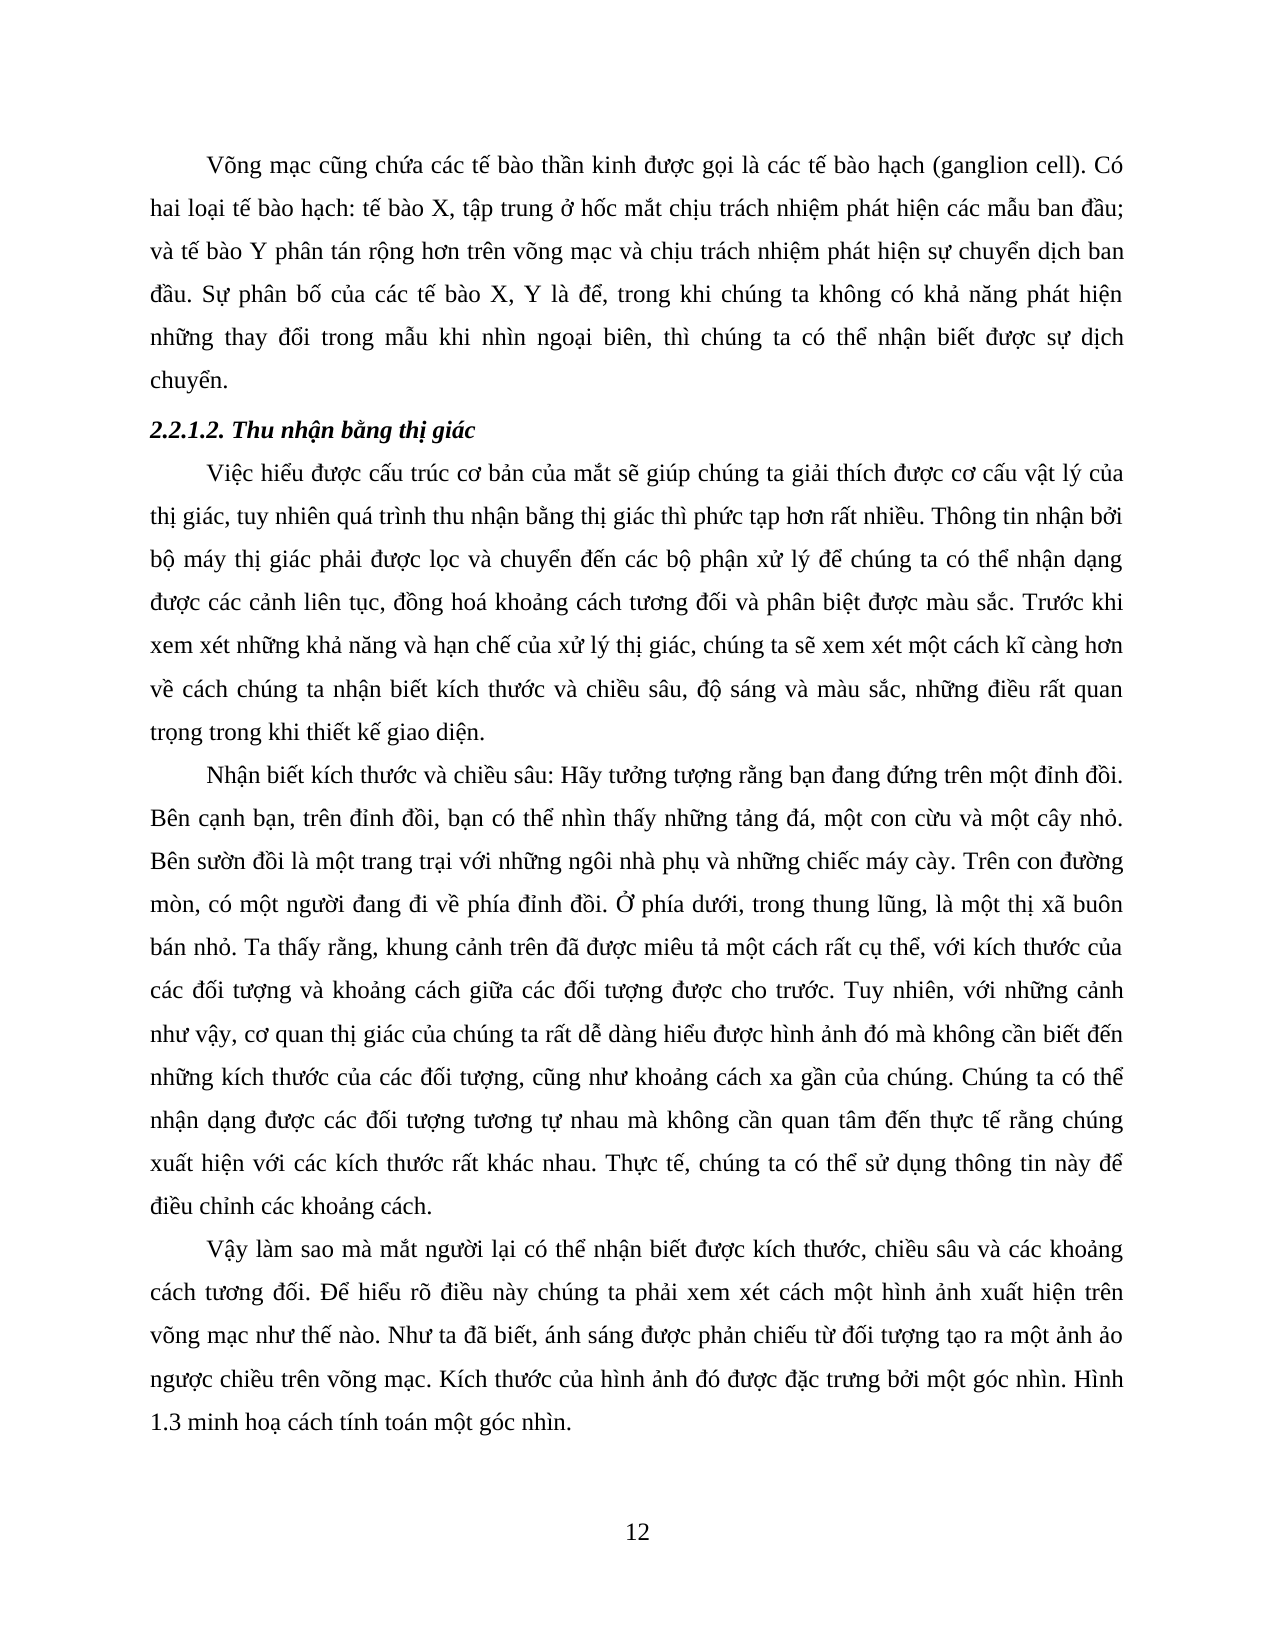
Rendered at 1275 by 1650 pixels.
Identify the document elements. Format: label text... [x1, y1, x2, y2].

subtitle 2.2.1.2. Thu nhận bằng thị giác [150, 415, 1125, 444]
text Việc hiểu được cấu trúc cơ bản của mắt sẽ giúp chúng ta giải thích được cơ cấu vật lý của thị giác, tuy nhiên quá trình thu nhận bằng thị giác thì phức tạp hơn rất nhiều. Thông tin nhận bởi bộ máy thị giác phải được lọc và chuyển đến các bộ phận xử lý để chúng ta có thể nhận dạng được các cảnh liên tục, đồng hoá khoảng cách tương đối và phân biệt được màu sắc. Trước khi xem xét những khả năng và hạn chế của xử lý thị giác, chúng ta sẽ xem xét một cách kĩ càng hơn về cách chúng ta nhận biết kích thước và chiều sâu, độ sáng và màu sắc, những điều rất quan trọng trong khi thiết kế giao diện. [150, 458, 1125, 746]
text Võng mạc cũng chứa các tế bào thần kinh được gọi là các tế bào hạch (ganglion cell). Có hai loại tế bào hạch: tế bào X, tập trung ở hốc mắt chịu trách nhiệm phát hiện các mẫu ban đầu; và tế bào Y phân tán rộng hơn trên võng mạc và chịu trách nhiệm phát hiện sự chuyển dịch ban đầu. Sự phân bố của các tế bào X, Y là để, trong khi chúng ta không có khả năng phát hiện những thay đổi trong mẫu khi nhìn ngoại biên, thì chúng ta có thể nhận biết được sự dịch chuyển. [150, 150, 1125, 394]
text Nhận biết kích thước và chiều sâu: Hãy tưởng tượng rằng bạn đang đứng trên một đỉnh đồi. Bên cạnh bạn, trên đỉnh đồi, bạn có thể nhìn thấy những tảng đá, một con cừu và một cây nhỏ. Bên sườn đồi là một trang trại với những ngôi nhà phụ và những chiếc máy cày. Trên con đường mòn, có một người đang đi về phía đỉnh đồi. Ở phía dưới, trong thung lũng, là một thị xã buôn bán nhỏ. Ta thấy rằng, khung cảnh trên đã được miêu tả một cách rất cụ thể, với kích thước của các đối tượng và khoảng cách giữa các đối tượng được cho trước. Tuy nhiên, với những cảnh như vậy, cơ quan thị giác của chúng ta rất dễ dàng hiểu được hình ảnh đó mà không cần biết đến những kích thước của các đối tượng, cũng như khoảng cách xa gần của chúng. Chúng ta có thể nhận dạng được các đối tượng tương tự nhau mà không cần quan tâm đến thực tế rằng chúng xuất hiện với các kích thước rất khác nhau. Thực tế, chúng ta có thể sử dụng thông tin này để điều chỉnh các khoảng cách. [150, 760, 1125, 1220]
text Vậy làm sao mà mắt người lại có thể nhận biết được kích thước, chiều sâu và các khoảng cách tương đối. Để hiểu rõ điều này chúng ta phải xem xét cách một hình ảnh xuất hiện trên võng mạc như thế nào. Như ta đã biết, ánh sáng được phản chiếu từ đối tượng tạo ra một ảnh ảo ngược chiều trên võng mạc. Kích thước của hình ảnh đó được đặc trưng bởi một góc nhìn. Hình 1.3 minh hoạ cách tính toán một góc nhìn. [150, 1234, 1125, 1436]
